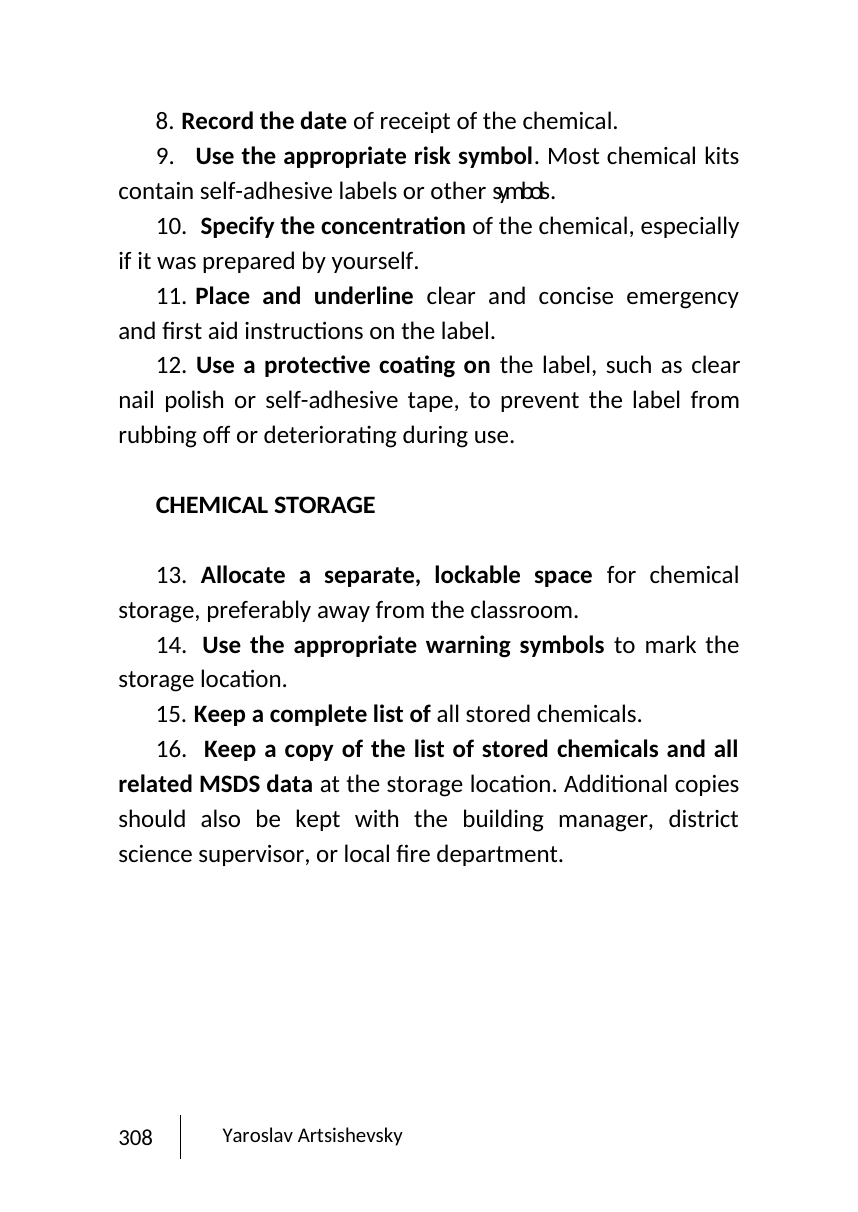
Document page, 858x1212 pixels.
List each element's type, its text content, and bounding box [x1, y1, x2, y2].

list Keep a copy of the list of stored chemicals and all related MSDS data at the storage location. Additional copies should also be kept with the building manager, district science supervisor, or local fire department. [118, 733, 739, 869]
list Keep a complete list of all stored chemicals. [155, 698, 751, 729]
list Allocate a separate, lockable space for chemical storage, preferably away from the classroom. [118, 559, 739, 625]
list Use the appropriate warning symbols to mark the storage location. [118, 629, 739, 694]
list Specify the concentration of the chemical, especially if it was prepared by yourself. [118, 210, 739, 276]
list Record the date of receipt of the chemical. [155, 105, 751, 136]
list Use the appropriate risk symbol. Most chemical kits contain self-adhesive labels or other symbols. [118, 140, 739, 206]
list Use a protective coating on the label, such as clear nail polish or self-adhesive tape, to prevent the label from rubbing off or deteriorating during use. [118, 349, 741, 450]
subtitle CHEMICAL STORAGE [156, 489, 751, 520]
list Place and underline clear and concise emergency and first aid instructions on the label. [118, 280, 739, 345]
